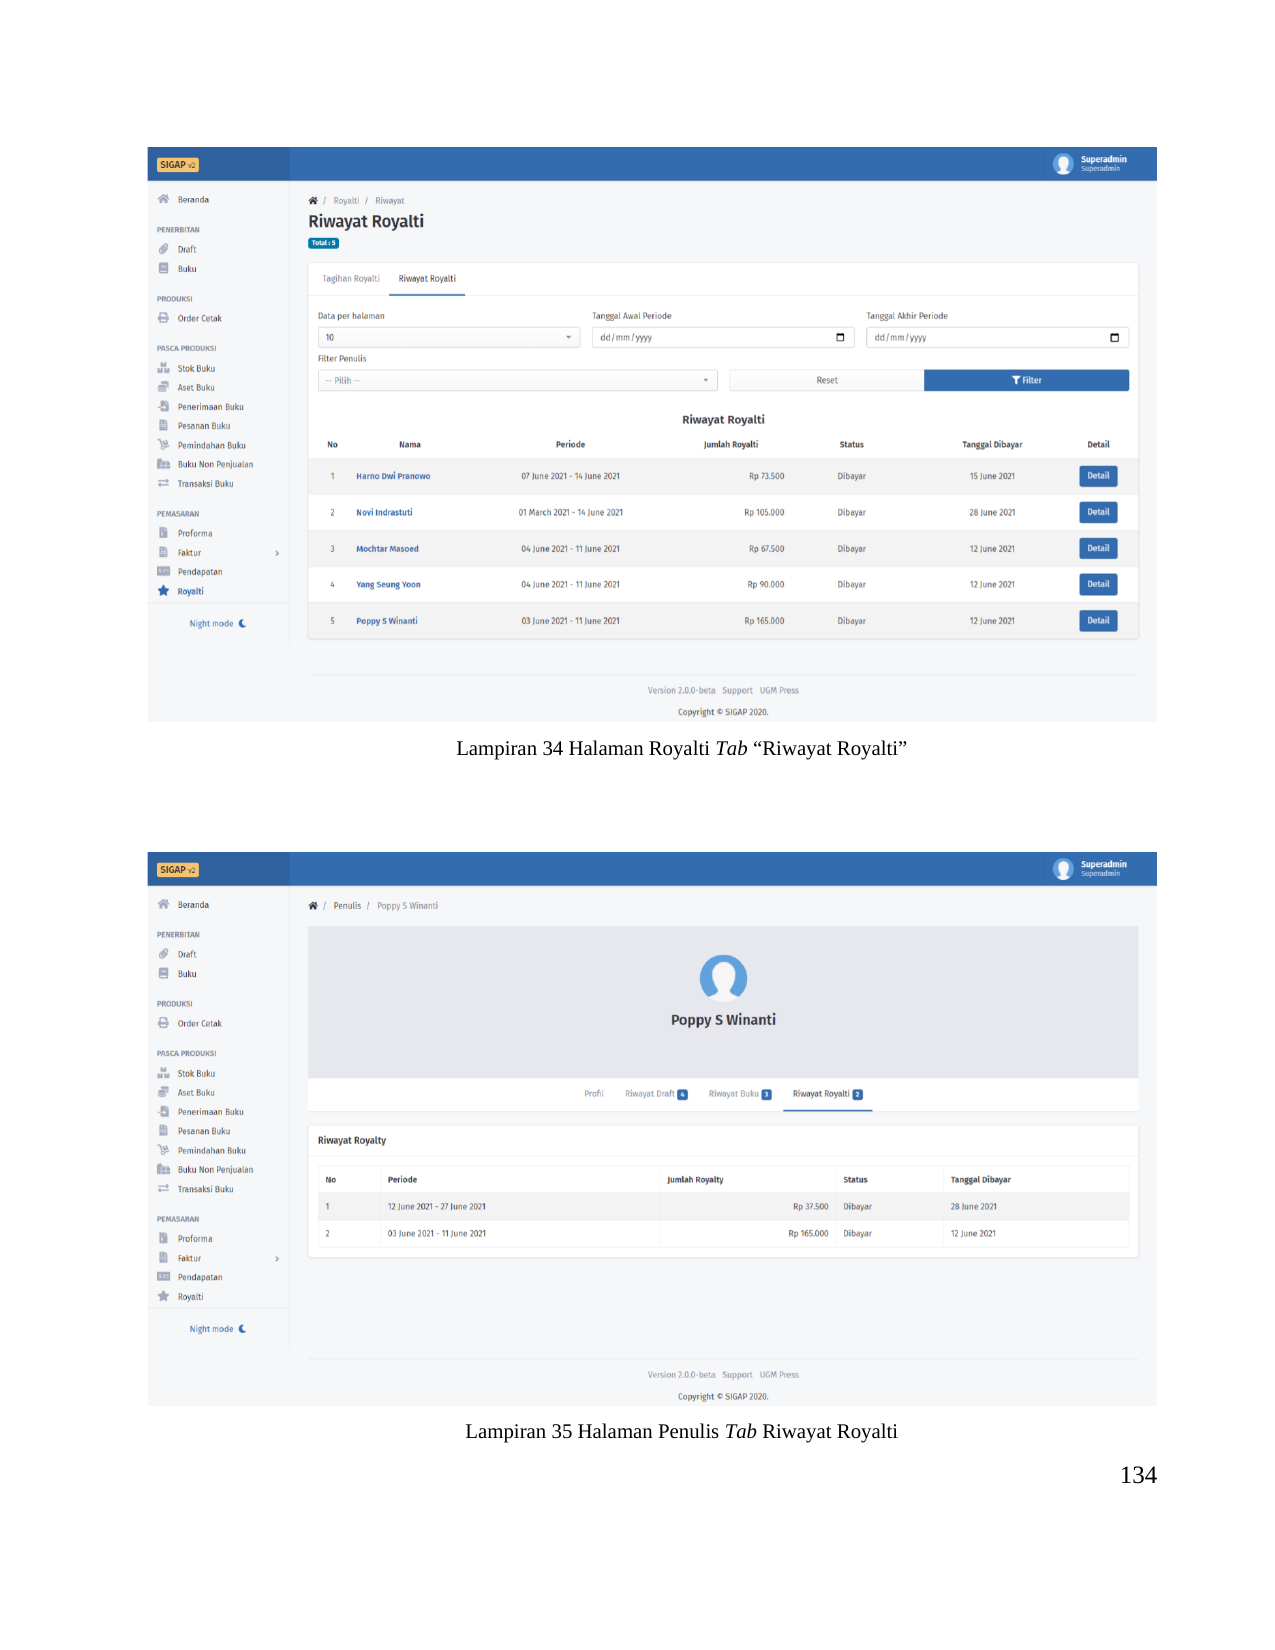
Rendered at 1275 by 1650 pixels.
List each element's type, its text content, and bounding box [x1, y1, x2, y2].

picture [147, 147, 1157, 722]
text Lampiran 35 Halaman Penulis Tab Riwayat Royalti [148, 1419, 1157, 1443]
picture [147, 852, 1157, 1406]
text Lampiran 34 Halaman Royalti Tab “Riwayat Royalti” [148, 736, 1157, 760]
